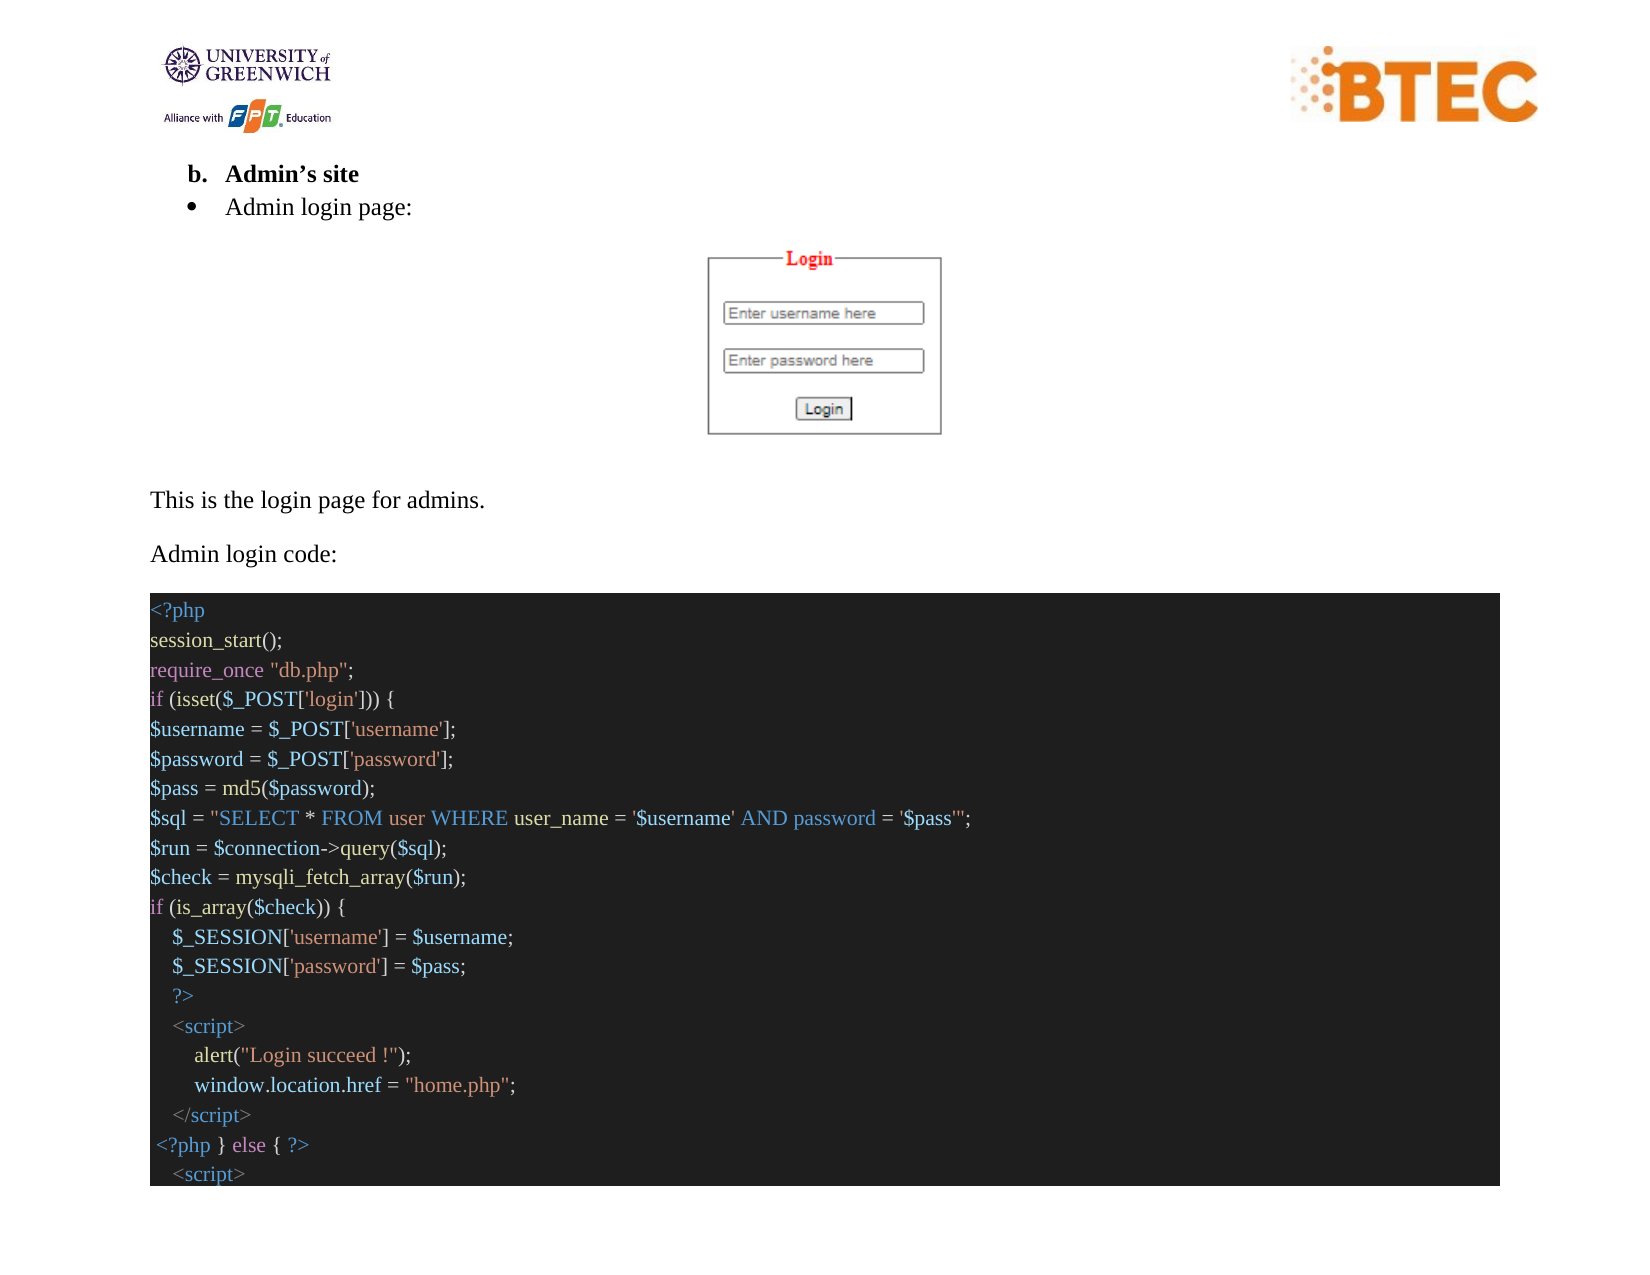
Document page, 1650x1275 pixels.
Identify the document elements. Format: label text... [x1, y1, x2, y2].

text if (is_array($check)) { [150, 889, 1500, 919]
text $_SESSION['password'] = $pass; [150, 949, 1500, 979]
text $check = mysqli_fetch_array($run); [150, 860, 1500, 889]
text $run = $connection->query($sql); [150, 830, 1500, 860]
list Admin’s site [187, 159, 1500, 188]
text $password = $_POST['password']; [150, 741, 1500, 771]
text require_once "db.php"; [150, 652, 1500, 682]
picture [150, 32, 343, 144]
text alert("Login succeed !"); [150, 1038, 1500, 1068]
text session_start(); [150, 622, 1500, 652]
text <?php [150, 593, 1500, 622]
text window.location.href = "home.php"; [150, 1068, 1500, 1097]
text $username = $_POST['username']; [150, 711, 1500, 741]
text $pass = md5($password); [150, 771, 1500, 801]
picture [1290, 46, 1538, 122]
text <script> [150, 1008, 1500, 1038]
text <?php } else { ?> [150, 1127, 1500, 1157]
text $sql = "SELECT * FROM user WHERE user_name = '$username' AND password = '$pass'"; [150, 801, 1500, 830]
text Admin login code: [150, 539, 1500, 568]
text if (isset($_POST['login'])) { [150, 682, 1500, 711]
list Admin login page: [187, 192, 1500, 221]
text <script> [150, 1157, 1500, 1186]
text This is the login page for admins. [150, 485, 1500, 514]
text </script> [150, 1097, 1500, 1127]
text ?> [150, 979, 1500, 1008]
text $_SESSION['username'] = $username; [150, 919, 1500, 949]
